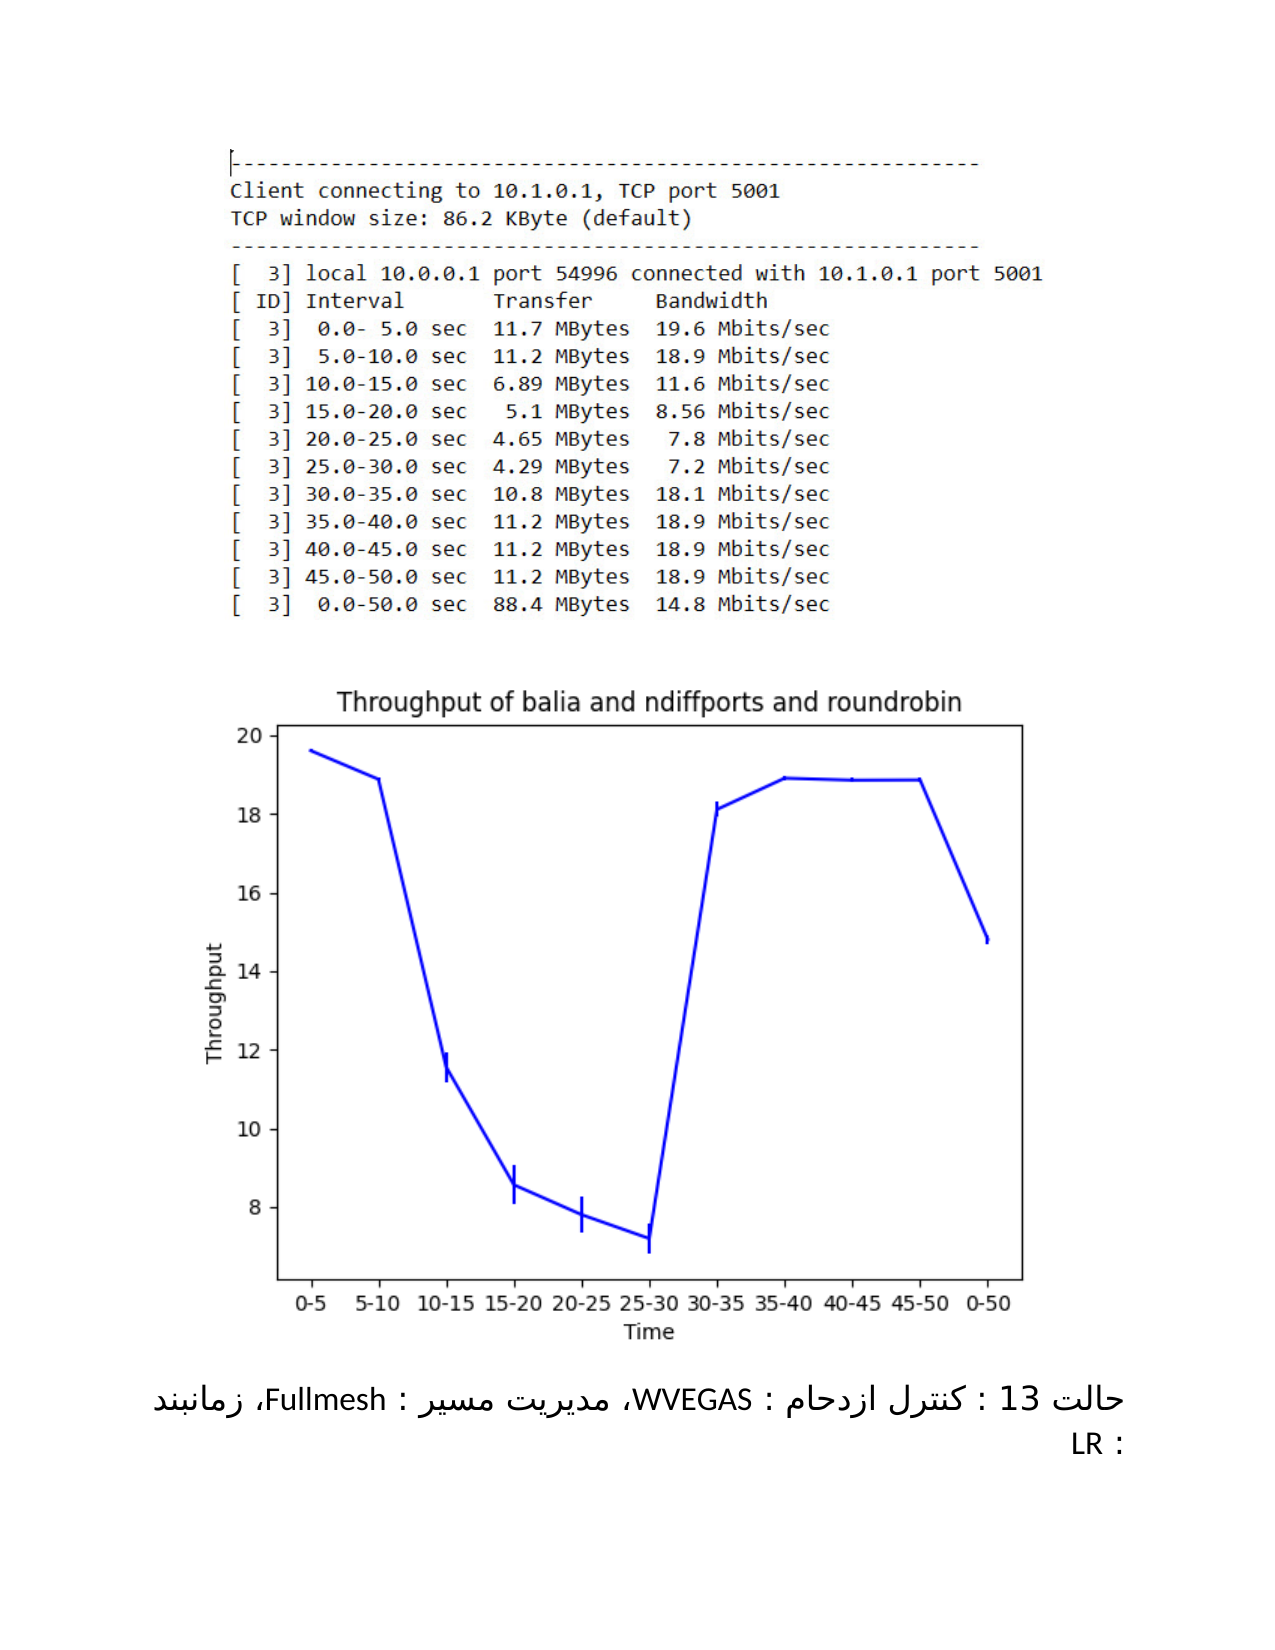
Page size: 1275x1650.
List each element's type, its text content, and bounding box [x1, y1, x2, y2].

picture [157, 638, 1118, 1359]
text حالت 13 : کنترل ازدحام : WVEGAS، مدیریت مسیر : Fullmesh، زمانبند : LR [150, 1378, 1125, 1462]
picture [224, 149, 1051, 620]
